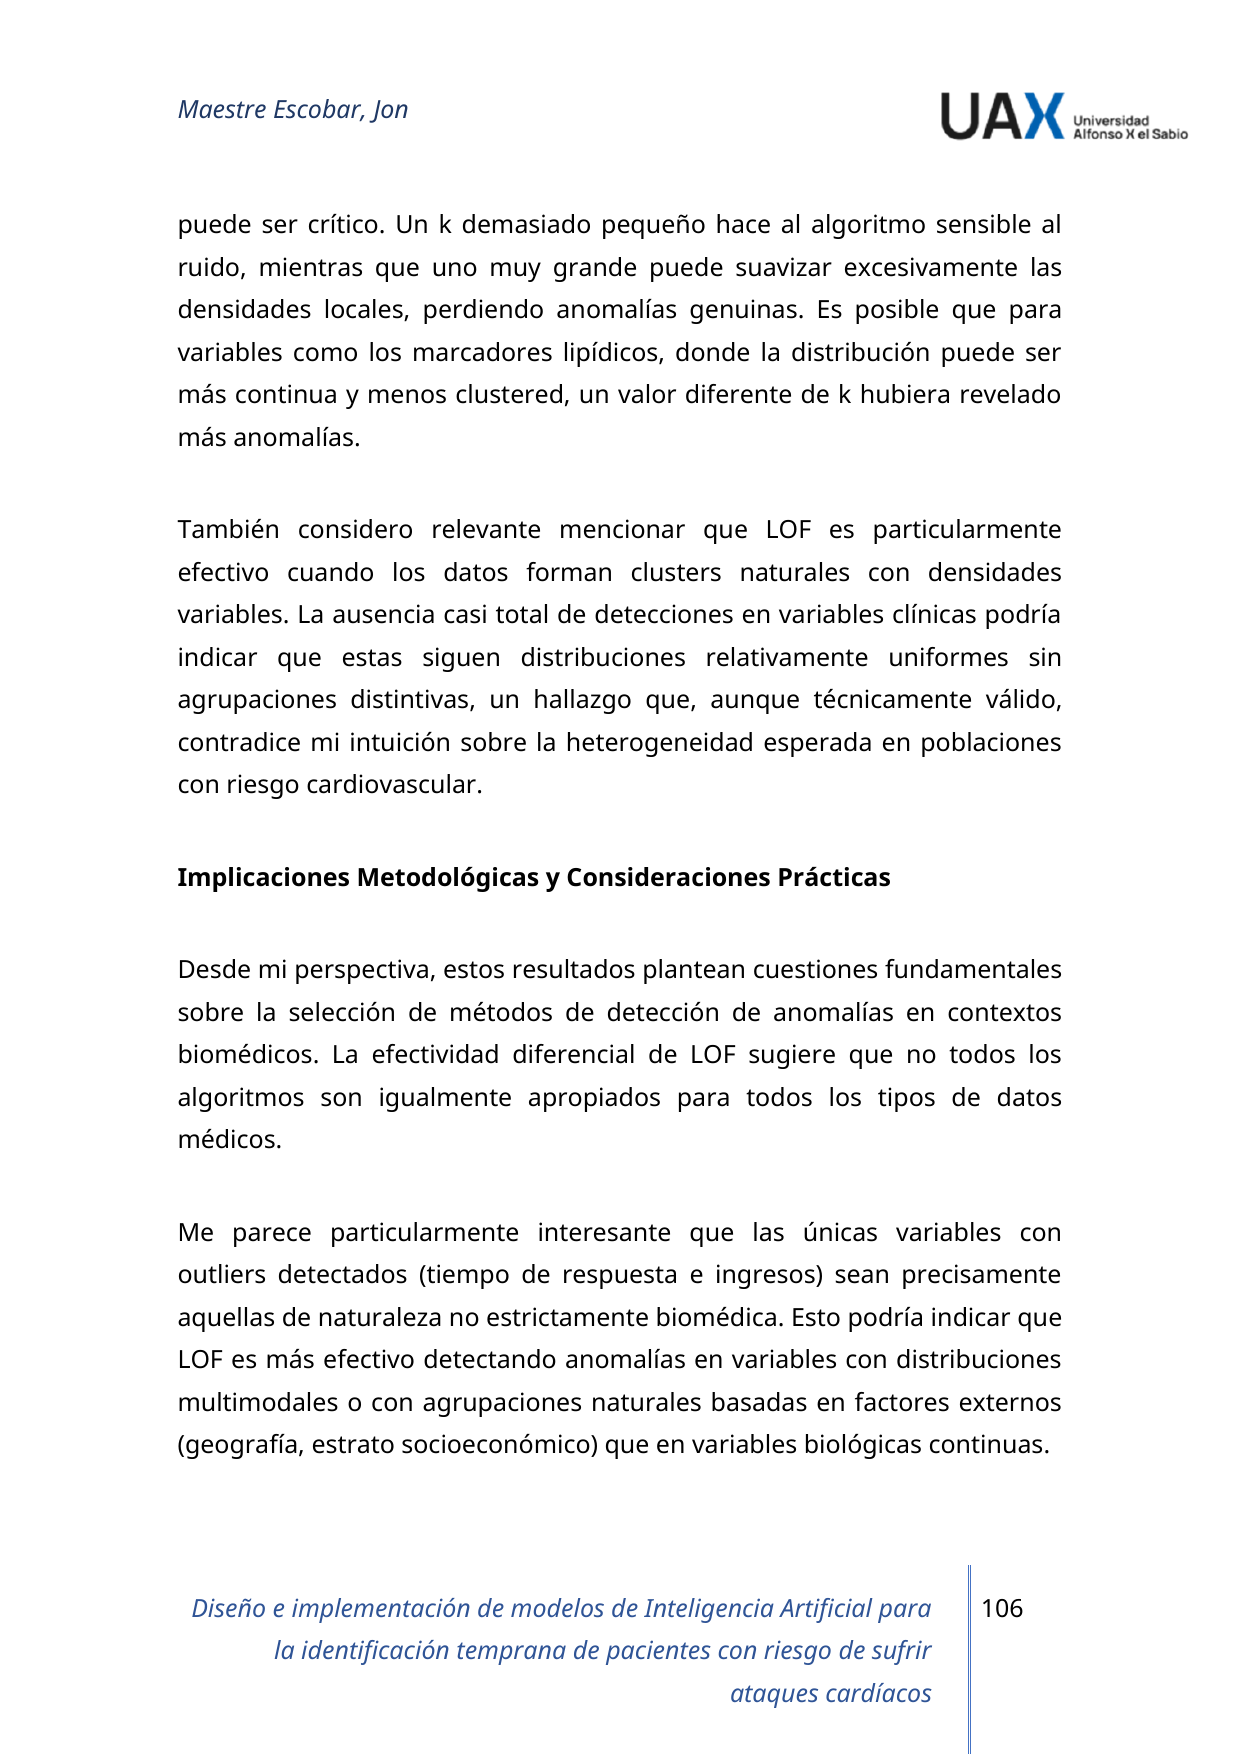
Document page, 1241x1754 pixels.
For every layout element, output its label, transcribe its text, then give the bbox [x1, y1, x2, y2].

text Desde mi perspectiva, estos resultados plantean cuestiones fundamentales sobre la selección de métodos de detección de anomalías en contextos biomédicos. La efectividad diferencial de LOF sugiere que no todos los algoritmos son igualmente apropiados para todos los tipos de datos médicos. [177, 952, 1063, 1156]
text Me parece particularmente interesante que las únicas variables con outliers detectados (tiempo de respuesta e ingresos) sean precisamente aquellas de naturaleza no estrictamente biomédica. Esto podría indicar que LOF es más efectivo detectando anomalías en variables con distribuciones multimodales o con agrupaciones naturales basadas en factores externos (geografía, estrato socioeconómico) que en variables biológicas continuas. [177, 1214, 1063, 1461]
picture [940, 89, 1192, 144]
text También considero relevante mencionar que LOF es particularmente efectivo cuando los datos forman clusters naturales con densidades variables. La ausencia casi total de detecciones en variables clínicas podría indicar que estas siguen distribuciones relativamente uniformes sin agrupaciones distintivas, un hallazgo que, aunque técnicamente válido, contradice mi intuición sobre la heterogeneidad esperada en poblaciones con riesgo cardiovascular. [177, 512, 1063, 801]
text Implicaciones Metodológicas y Consideraciones Prácticas [177, 859, 1063, 893]
